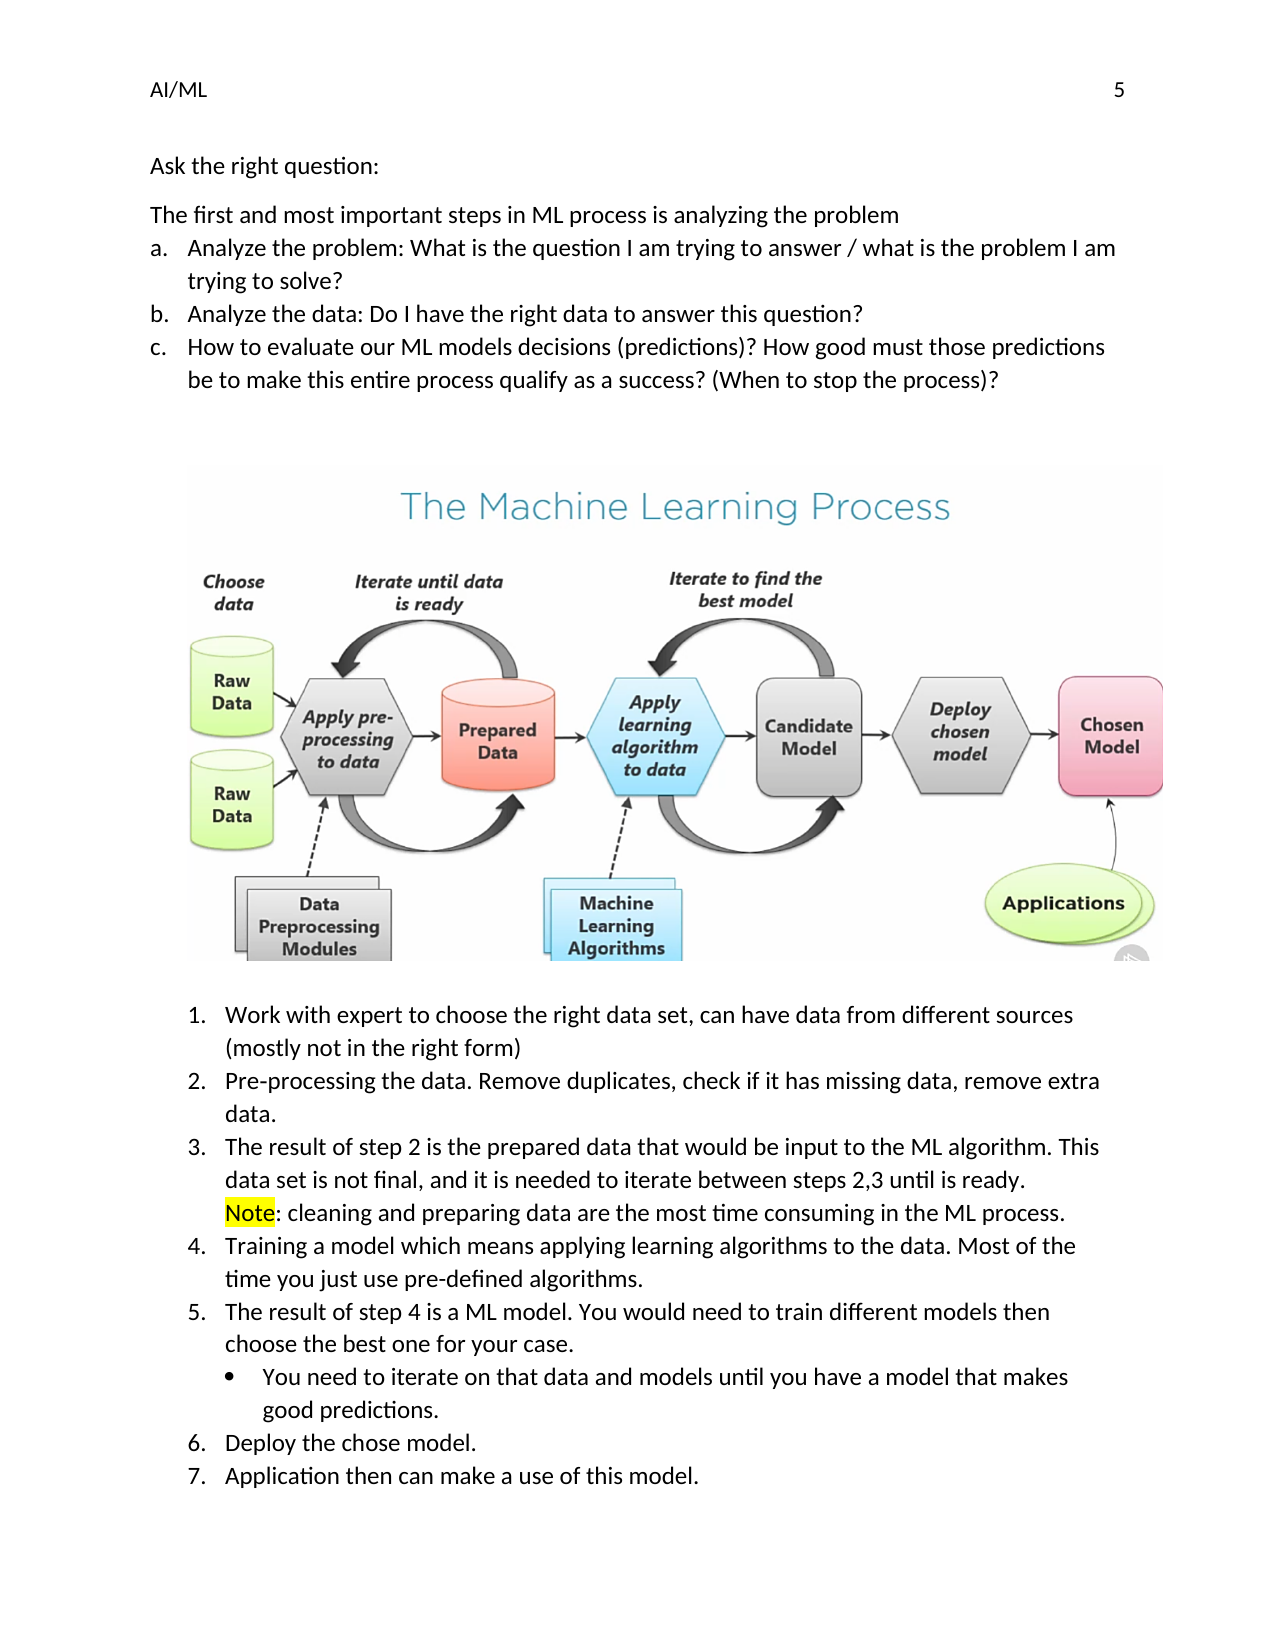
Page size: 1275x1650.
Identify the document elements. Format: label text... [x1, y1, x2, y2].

list The first and most important steps in ML process is analyzing the problem [150, 199, 1125, 230]
list Application then can make a use of this model. [187, 1460, 1125, 1491]
list How to evaluate our ML models decisions (predictions)? How good must those predictions be to make this entire process qualify as a success? (When to stop the process)? [150, 331, 1125, 395]
list Analyze the problem: What is the question I am trying to answer / what is the problem I am trying to solve? [150, 232, 1125, 296]
list The result of step 4 is a ML model. You would need to train different models then choose the best one for your case. [187, 1296, 1125, 1359]
list Pre‑processing the data. Remove duplicates, check if it has missing data, remove extra data. [187, 1065, 1125, 1129]
list The result of step 2 is the prepared data that would be input to the ML algorithm. This data set is not final, and it is needed to iterate between steps 2,3 until is ready. [187, 1131, 1125, 1194]
list Analyze the data: Do I have the right data to answer this question? [150, 298, 1125, 329]
list Deploy the chose model. [187, 1427, 1125, 1458]
list Training a model which means applying learning algorithms to the data. Most of the time you just use pre-defined algorithms. [187, 1230, 1125, 1293]
text Ask the right question: [150, 150, 1125, 181]
picture [187, 465, 1163, 961]
list You need to iterate on that data and models until you have a model that makes good predictions. [225, 1362, 1125, 1425]
list Note: cleaning and preparing data are the most time consuming in the ML process. [275, 1197, 1125, 1227]
list Work with expert to choose the right data set, can have data from different sources (mostly not in the right form) [187, 999, 1125, 1062]
